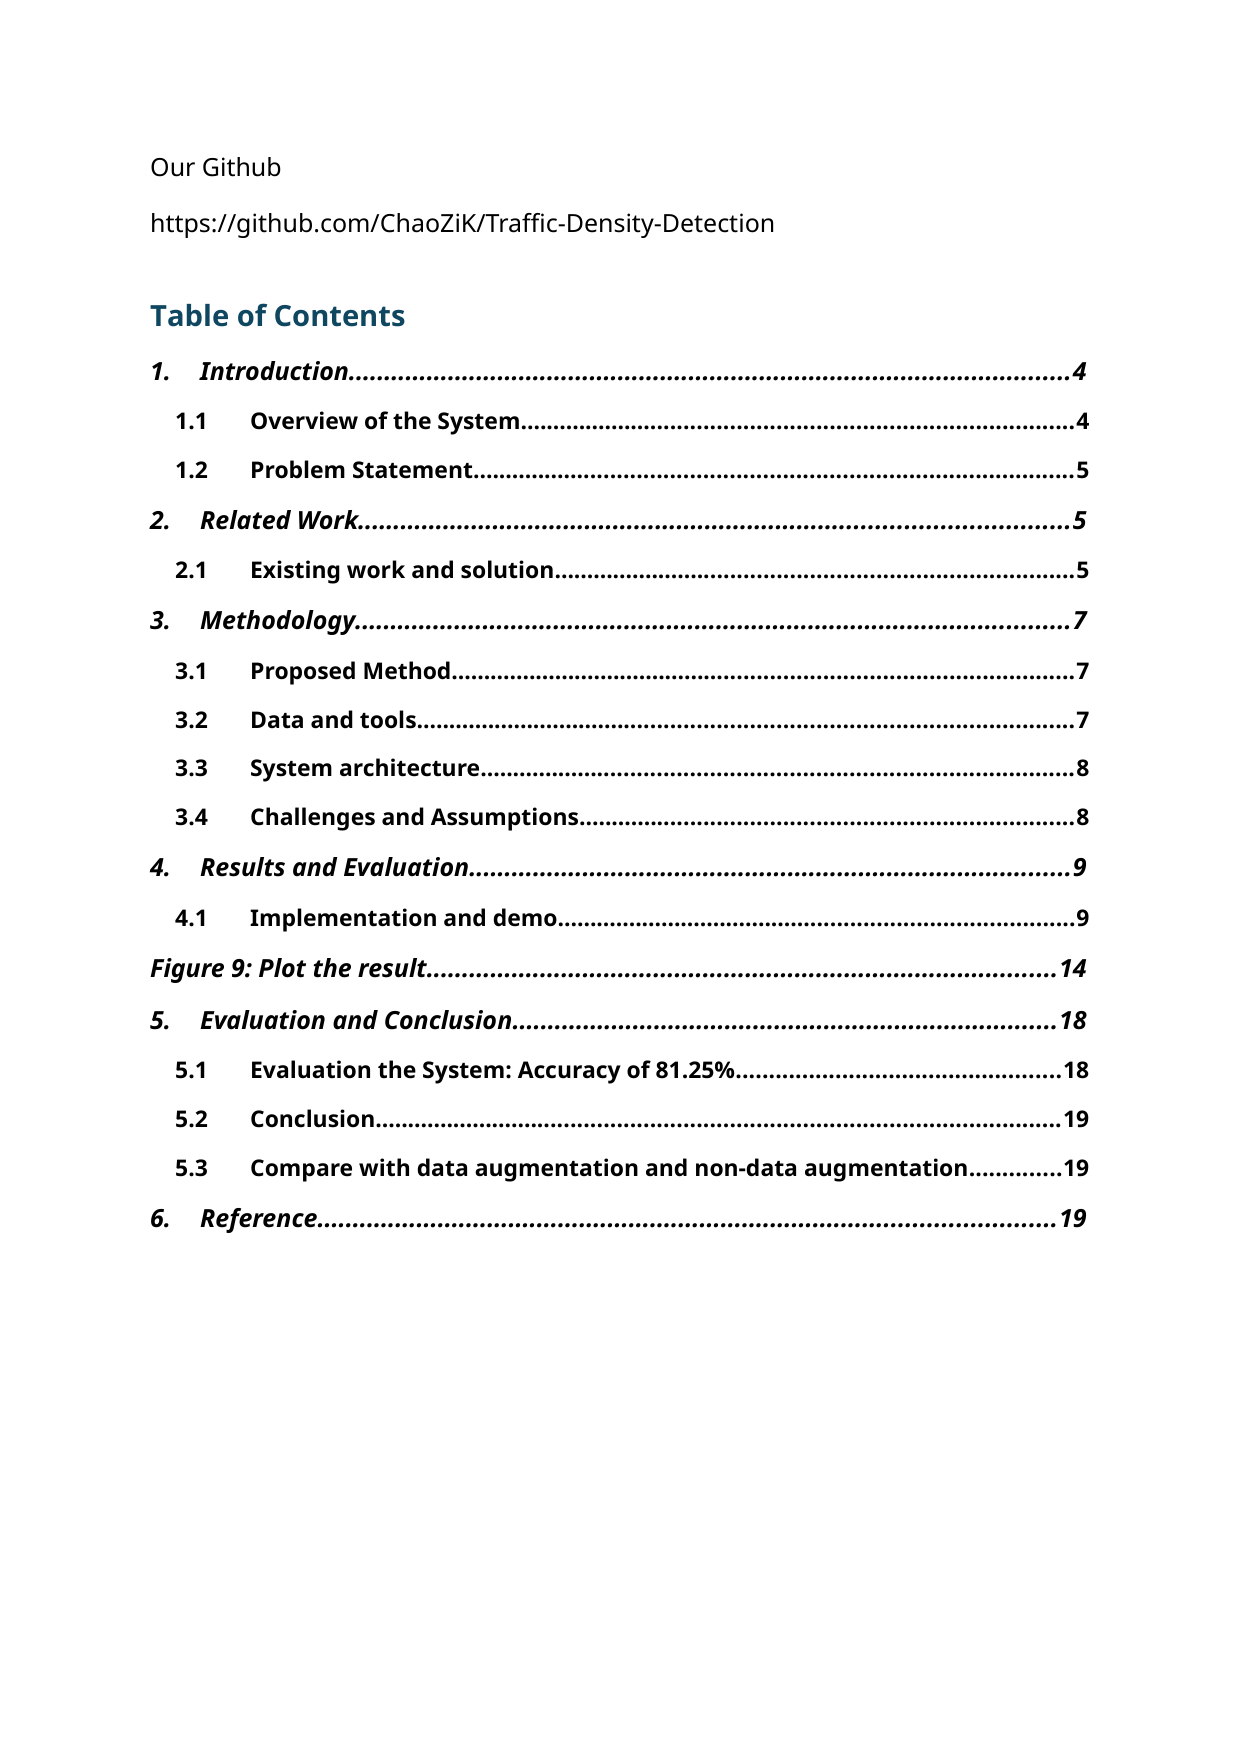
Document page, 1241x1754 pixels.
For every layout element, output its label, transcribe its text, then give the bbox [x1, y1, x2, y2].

text https://github.com/ChaoZiK/Traffic-Density-Detection [150, 206, 1090, 240]
text Our Github [150, 150, 1090, 184]
